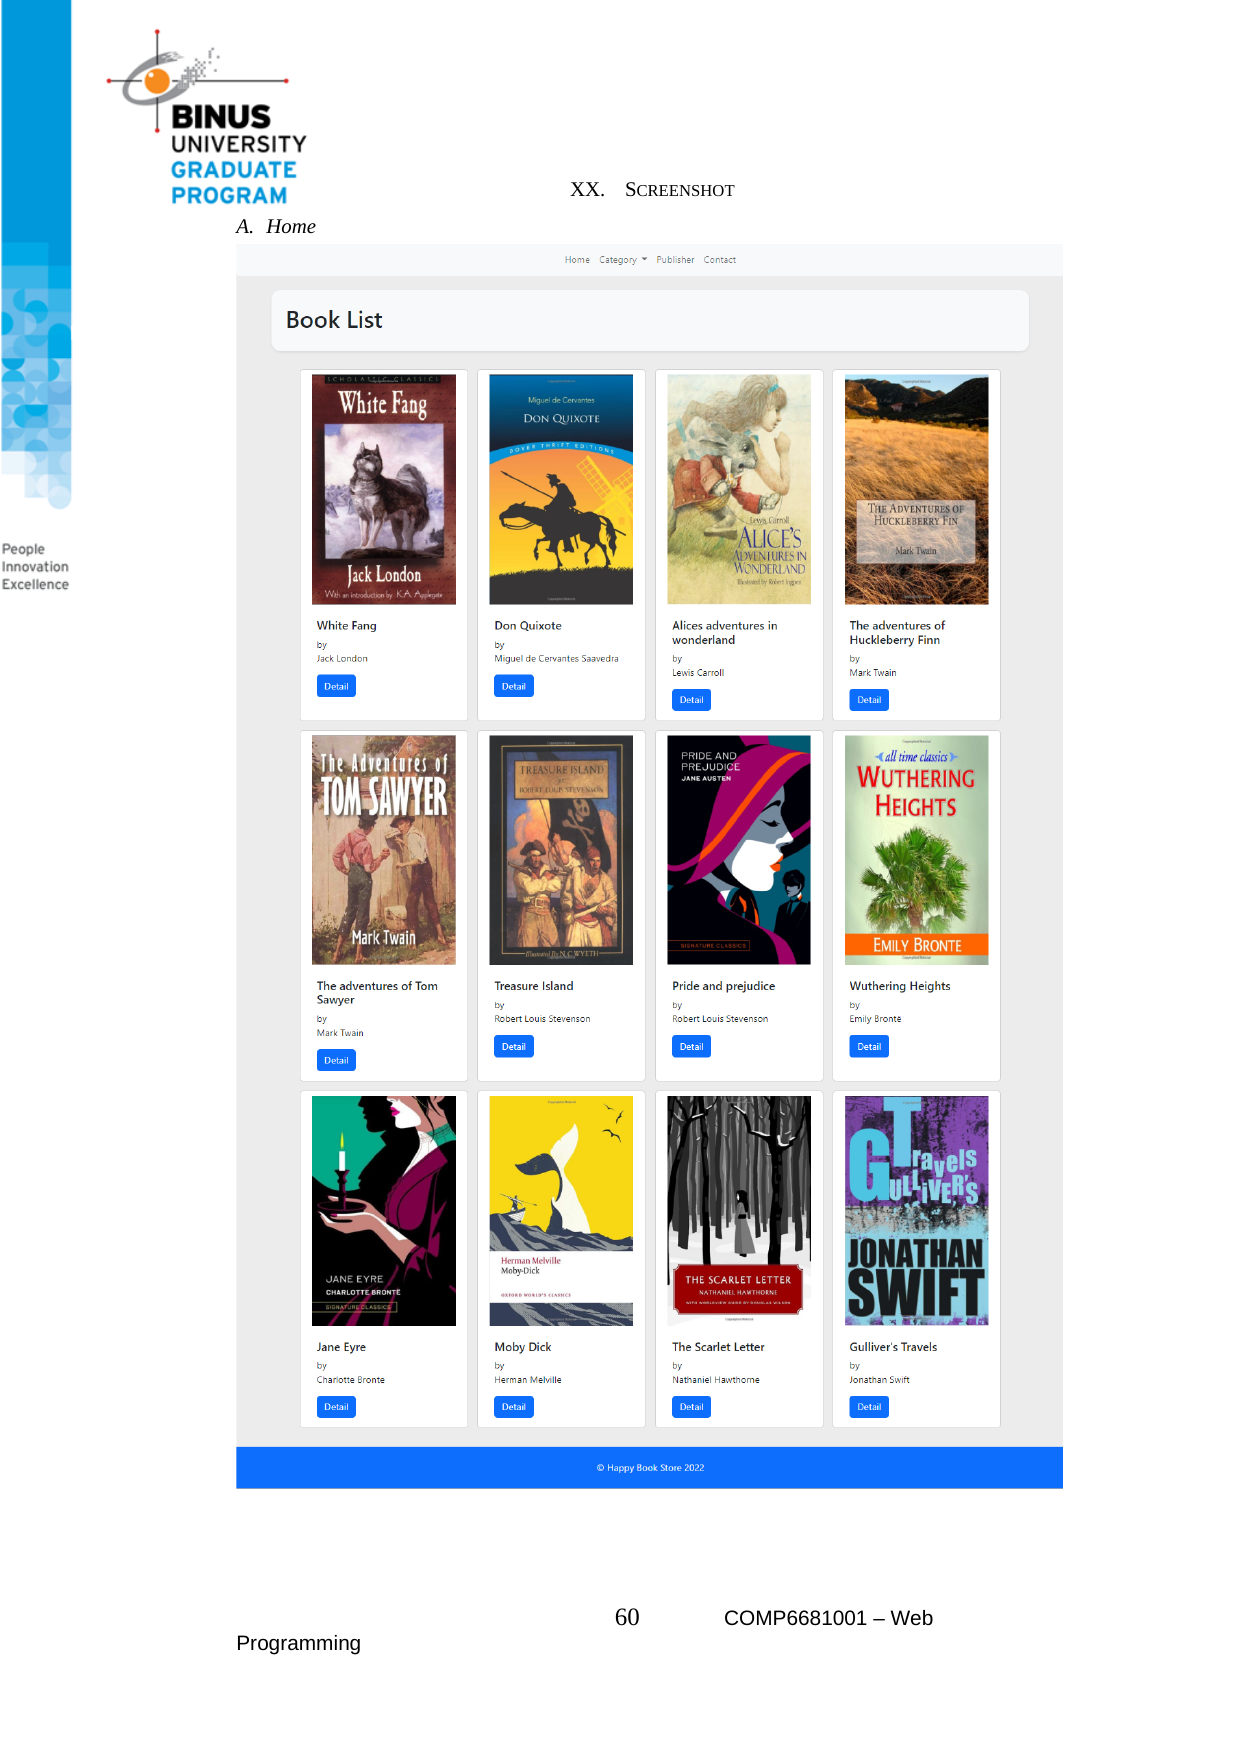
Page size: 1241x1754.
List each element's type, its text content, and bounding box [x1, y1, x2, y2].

subtitle Home [236, 214, 1063, 238]
subtitle Screenshot [236, 177, 1063, 201]
picture [0, 0, 1063, 1489]
